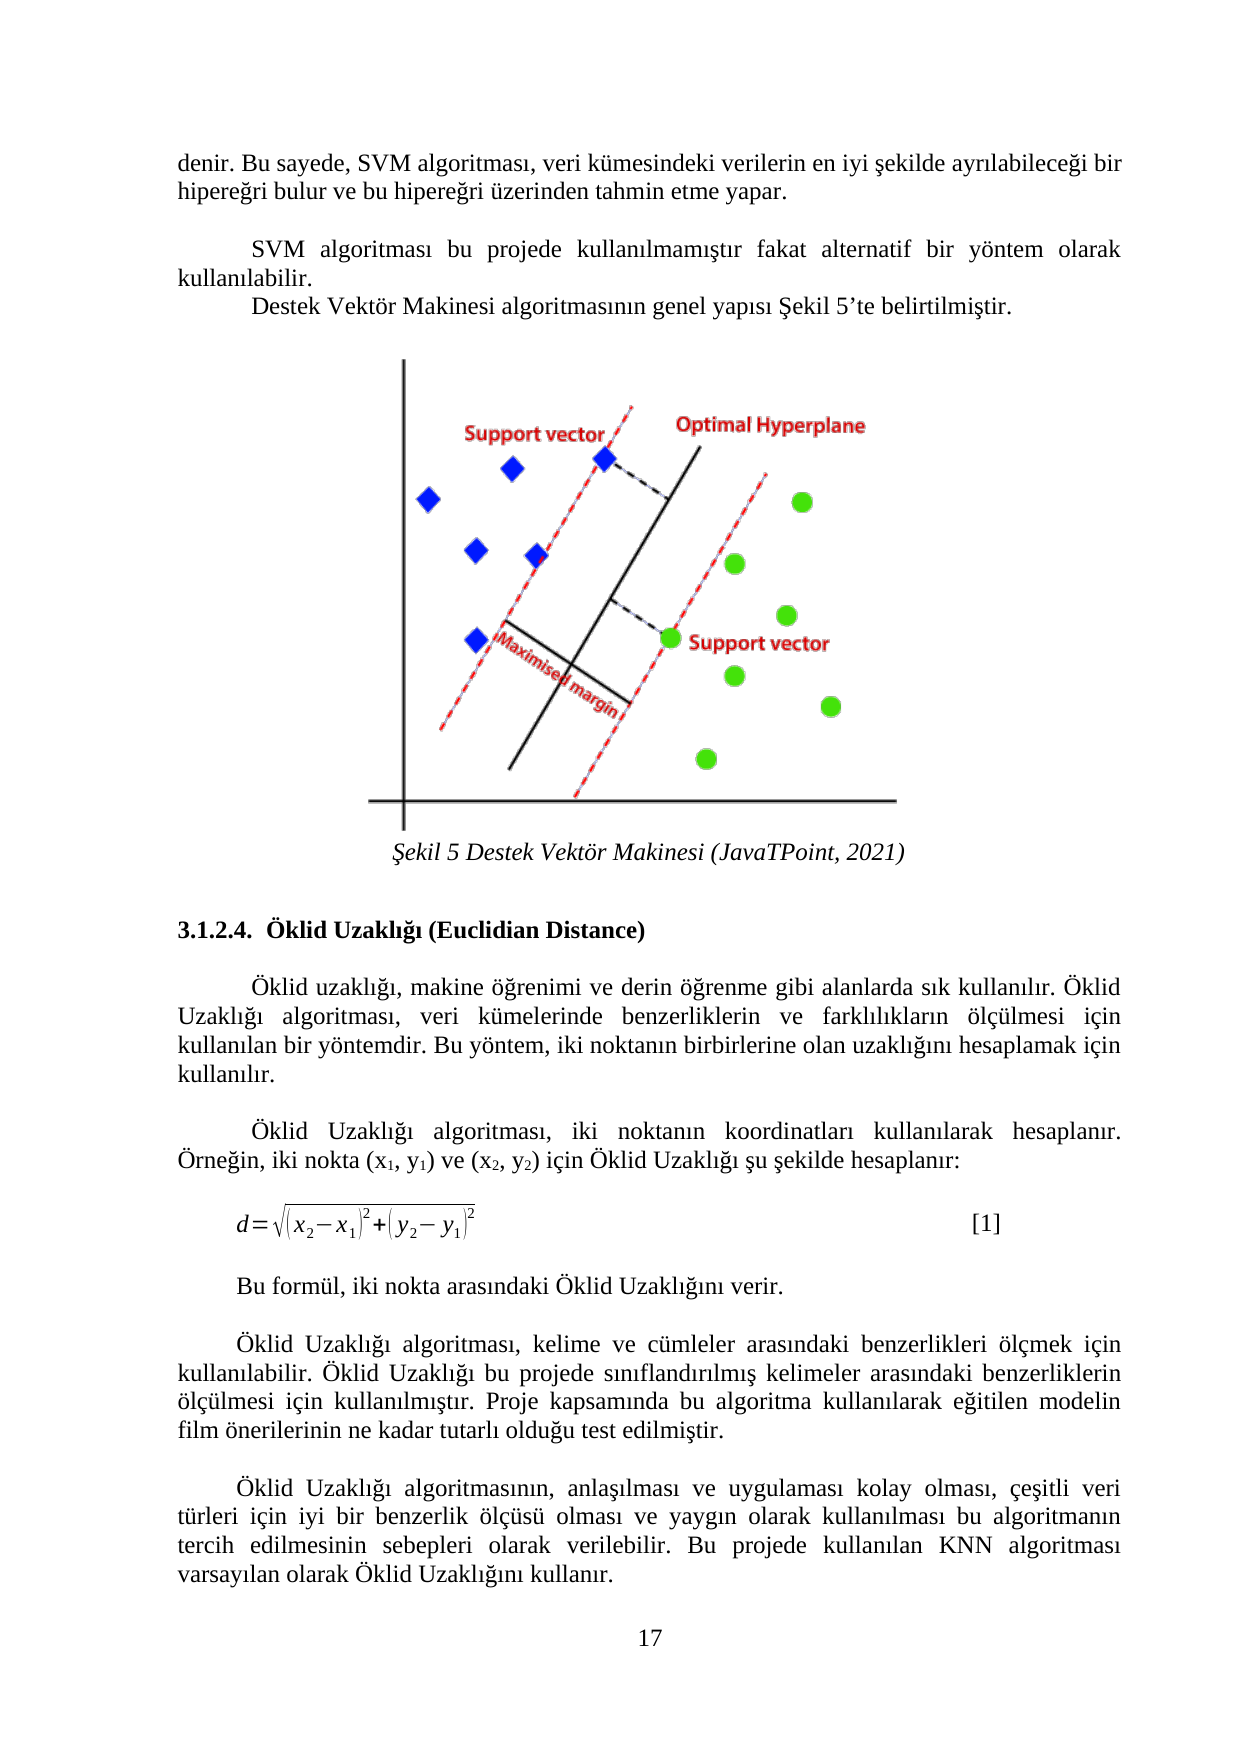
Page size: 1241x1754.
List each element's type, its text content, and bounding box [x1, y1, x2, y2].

text Destek Vektör Makinesi algoritmasının genel yapısı Şekil 5’te belirtilmiştir. [177, 291, 1122, 320]
text Öklid Uzaklığı algoritmasının, anlaşılması ve uygulaması kolay olması, çeşitli veri türleri için iyi bir benzerlik ölçüsü olması ve yaygın olarak kullanılması bu algoritmanın tercih edilmesinin sebepleri olarak verilebilir. Bu projede kullanılan KNN algoritması varsayılan olarak Öklid Uzaklığını kullanır. [177, 1473, 1122, 1588]
picture [351, 352, 948, 837]
text Bu formül, iki nokta arasındaki Öklid Uzaklığını verir. [177, 1271, 1122, 1300]
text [177, 148, 1122, 205]
text Öklid Uzaklığı algoritması, iki noktanın koordinatları kullanılarak hesaplanır. Örneğin, iki nokta (x1, y1) ve (x2, y2) için Öklid Uzaklığı şu şekilde hesaplanır: [177, 1116, 1122, 1174]
text Şekil 5 Destek Vektör Makinesi (JavaTPoint, 2021) [177, 837, 1122, 865]
text SVM algoritması bu projede kullanılmamıştır fakat alternatif bir yöntem olarak kullanılabilir. [177, 234, 1122, 291]
text [1] [236, 1202, 1122, 1243]
text Öklid uzaklığı, makine öğrenimi ve derin öğrenme gibi alanlarda sık kullanılır. Öklid Uzaklığı algoritması, veri kümelerinde benzerliklerin ve farklılıkların ölçülmesi için kullanılan bir yöntemdir. Bu yöntem, iki noktanın birbirlerine olan uzaklığını hesaplamak için kullanılır. [177, 972, 1122, 1087]
list Öklid Uzaklığı (Euclidian Distance) [177, 915, 1122, 944]
text Öklid Uzaklığı algoritması, kelime ve cümleler arasındaki benzerlikleri ölçmek için kullanılabilir. Öklid Uzaklığı bu projede sınıflandırılmış kelimeler arasındaki benzerliklerin ölçülmesi için kullanılmıştır. Proje kapsamında bu algoritma kullanılarak eğitilen modelin film önerilerinin ne kadar tutarlı olduğu test edilmiştir. [177, 1329, 1122, 1444]
